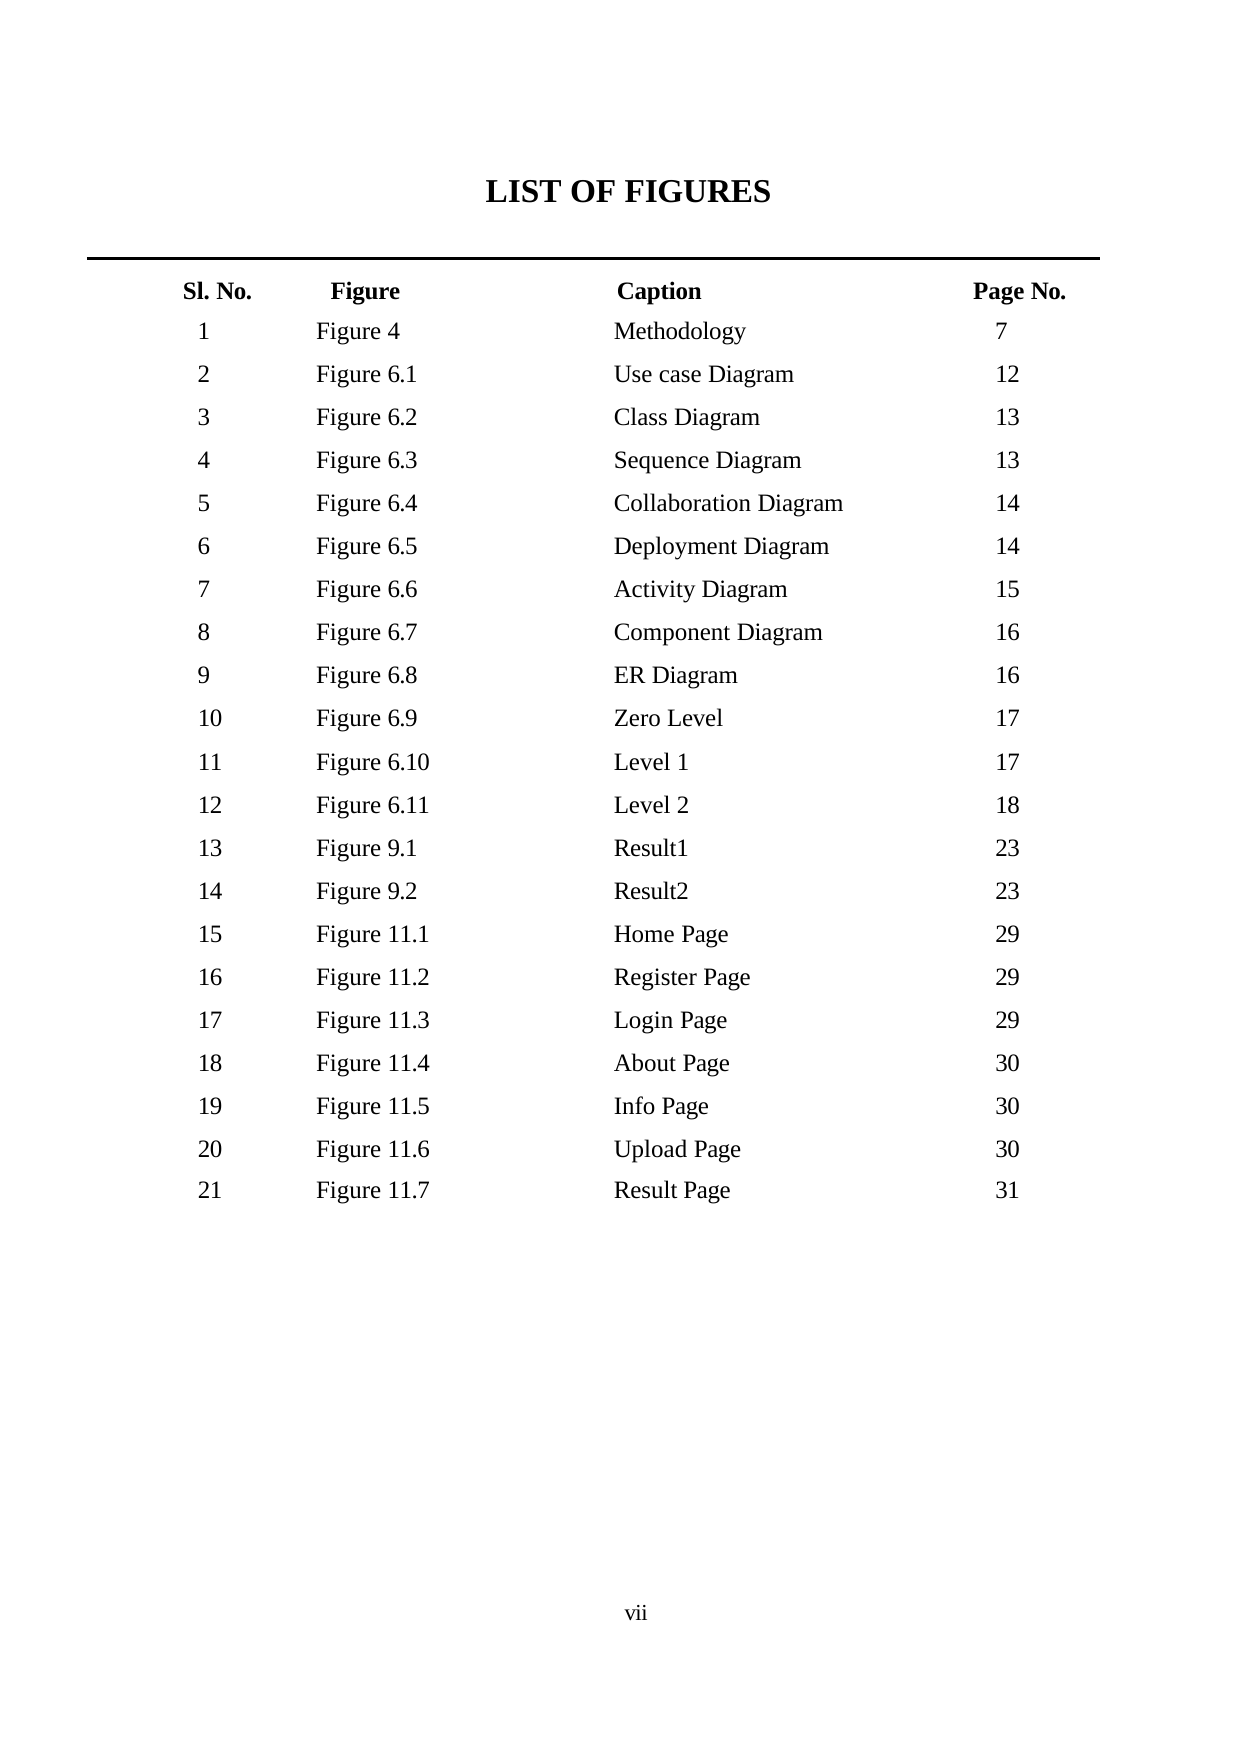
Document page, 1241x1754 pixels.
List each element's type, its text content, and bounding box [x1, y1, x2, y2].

table_cell 30 [918, 1041, 1100, 1084]
table_cell 23 [918, 869, 1100, 912]
table_cell 13 [918, 395, 1100, 438]
table_cell Figure 9.2 [284, 869, 525, 912]
table_cell 18 [918, 783, 1100, 826]
table_cell Zero Level [525, 697, 918, 740]
table_header Sl. No. [87, 260, 284, 309]
table_cell 31 [918, 1171, 1100, 1206]
table_cell 7 [87, 568, 284, 611]
table_cell Activity Diagram [525, 568, 918, 611]
table_cell Deployment Diagram [525, 525, 918, 568]
table_cell 16 [87, 955, 284, 998]
table_cell About Page [525, 1041, 918, 1084]
text LIST OF FIGURES [39, 171, 1217, 210]
table_cell 15 [918, 568, 1100, 611]
table_cell 17 [87, 998, 284, 1041]
table_cell ER Diagram [525, 654, 918, 697]
table_cell 11 [87, 740, 284, 783]
table_cell Figure 11.7 [284, 1171, 525, 1206]
table_cell Figure 6.9 [284, 697, 525, 740]
table_cell 6 [87, 525, 284, 568]
table_cell 12 [87, 783, 284, 826]
table_cell Sequence Diagram [525, 439, 918, 481]
table_cell 17 [918, 740, 1100, 783]
table_cell 14 [87, 869, 284, 912]
table_cell Level 1 [525, 740, 918, 783]
table_cell 8 [87, 611, 284, 654]
table_cell 29 [918, 955, 1100, 998]
table_cell Collaboration Diagram [525, 481, 918, 524]
table_cell 7 [918, 309, 1100, 352]
table_cell 29 [918, 998, 1100, 1041]
table_cell 4 [87, 439, 284, 481]
table_cell Figure 6.10 [284, 740, 525, 783]
table_cell 15 [87, 913, 284, 955]
table_header Page No. [918, 260, 1100, 309]
table_cell Figure 6.4 [284, 481, 525, 524]
table_cell 16 [918, 611, 1100, 654]
table_cell Figure 6.7 [284, 611, 525, 654]
table_cell 30 [918, 1128, 1100, 1171]
table_cell Figure 6.3 [284, 439, 525, 481]
table_cell Result1 [525, 826, 918, 869]
table_cell Figure 11.6 [284, 1128, 525, 1171]
table_cell Figure 4 [284, 309, 525, 352]
table_cell Figure 9.1 [284, 826, 525, 869]
table_cell Use case Diagram [525, 352, 918, 395]
table_header Figure [284, 260, 525, 309]
table_cell Info Page [525, 1085, 918, 1128]
table_cell 9 [87, 654, 284, 697]
table_cell Figure 11.5 [284, 1085, 525, 1128]
table_cell Figure 11.4 [284, 1041, 525, 1084]
table_cell 16 [918, 654, 1100, 697]
table_cell Register Page [525, 955, 918, 998]
table_cell 13 [918, 439, 1100, 481]
table_cell 23 [918, 826, 1100, 869]
table_cell Figure 6.11 [284, 783, 525, 826]
table_cell Figure 6.1 [284, 352, 525, 395]
table_cell Upload Page [525, 1128, 918, 1171]
table_cell 13 [87, 826, 284, 869]
table_cell Figure 11.2 [284, 955, 525, 998]
table_cell 5 [87, 481, 284, 524]
table_cell Result Page [525, 1171, 918, 1206]
table_cell 21 [87, 1171, 284, 1206]
table_cell 14 [918, 481, 1100, 524]
table_cell Level 2 [525, 783, 918, 826]
table_cell Figure 11.3 [284, 998, 525, 1041]
table_cell Figure 6.8 [284, 654, 525, 697]
table_cell Login Page [525, 998, 918, 1041]
table_cell 29 [918, 913, 1100, 955]
table_header Caption [525, 260, 918, 309]
table_cell 30 [918, 1085, 1100, 1128]
table_cell Component Diagram [525, 611, 918, 654]
table_cell Home Page [525, 913, 918, 955]
table_cell Result2 [525, 869, 918, 912]
table_cell Figure 6.6 [284, 568, 525, 611]
table_cell 14 [918, 525, 1100, 568]
table_cell 18 [87, 1041, 284, 1084]
table_cell 20 [87, 1128, 284, 1171]
table_cell Figure 6.2 [284, 395, 525, 438]
table_cell 1 [87, 309, 284, 352]
table_cell 19 [87, 1085, 284, 1128]
table_cell Figure 6.5 [284, 525, 525, 568]
table_cell 17 [918, 697, 1100, 740]
table_cell 12 [918, 352, 1100, 395]
table_cell Figure 11.1 [284, 913, 525, 955]
table_cell 2 [87, 352, 284, 395]
table_cell Class Diagram [525, 395, 918, 438]
table_cell 3 [87, 395, 284, 438]
table_cell Methodology [525, 309, 918, 352]
table_cell 10 [87, 697, 284, 740]
